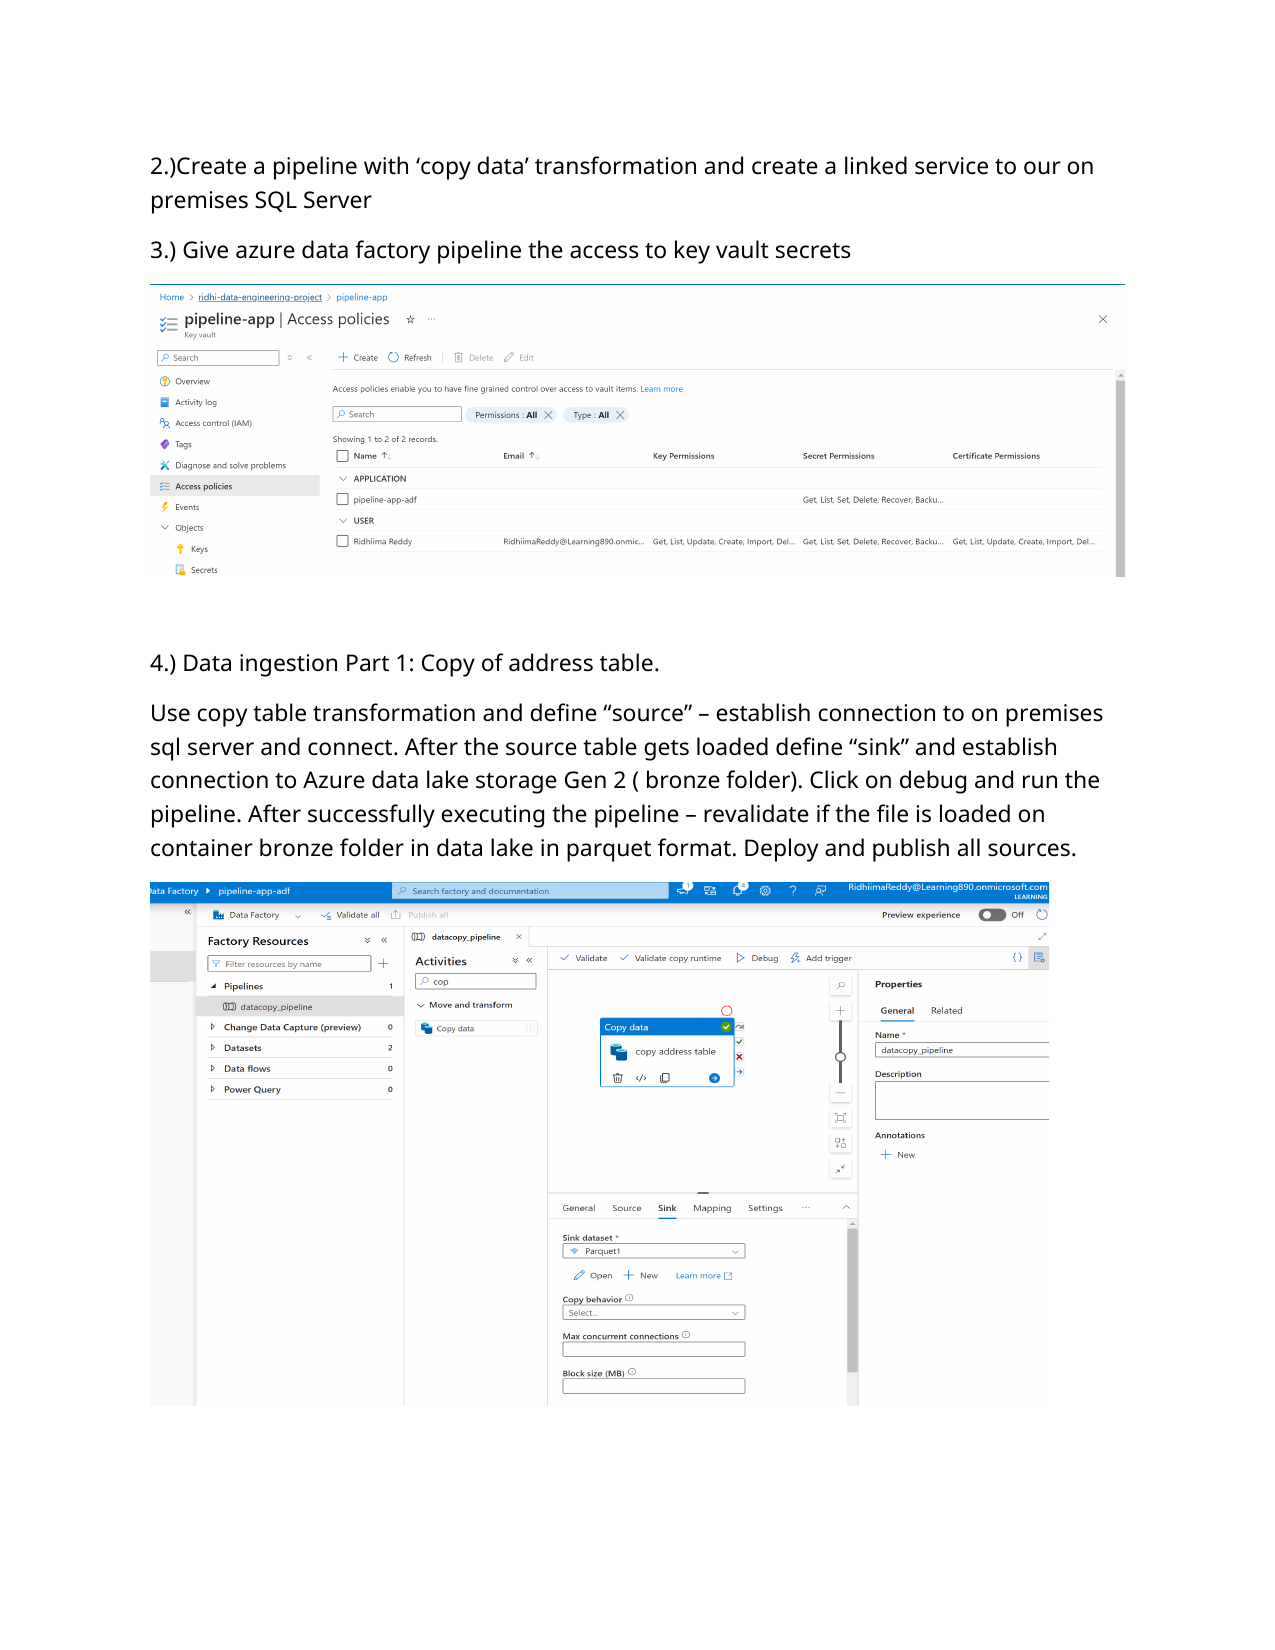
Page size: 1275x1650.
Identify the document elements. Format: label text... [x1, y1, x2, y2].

text 2.)Create a pipeline with ‘copy data’ transformation and create a linked service to our on premises SQL Server [150, 150, 1125, 215]
picture [150, 284, 1125, 577]
text 4.) Data ingestion Part 1: Copy of address table. [150, 647, 1125, 678]
text Use copy table transformation and define “source” – establish connection to on premises sql server and connect. After the source table gets loaded define “sink” and establish connection to Azure data lake storage Gen 2 ( bronze folder). Click on debug and run the pipeline. After successfully executing the pipeline – revalidate if the file is loaded on container bronze folder in data lake in parquet format. Deploy and publish all sources. [150, 697, 1125, 863]
text 3.) Give azure data factory pipeline the access to key vault secrets [150, 234, 1125, 265]
picture [150, 882, 1050, 1406]
